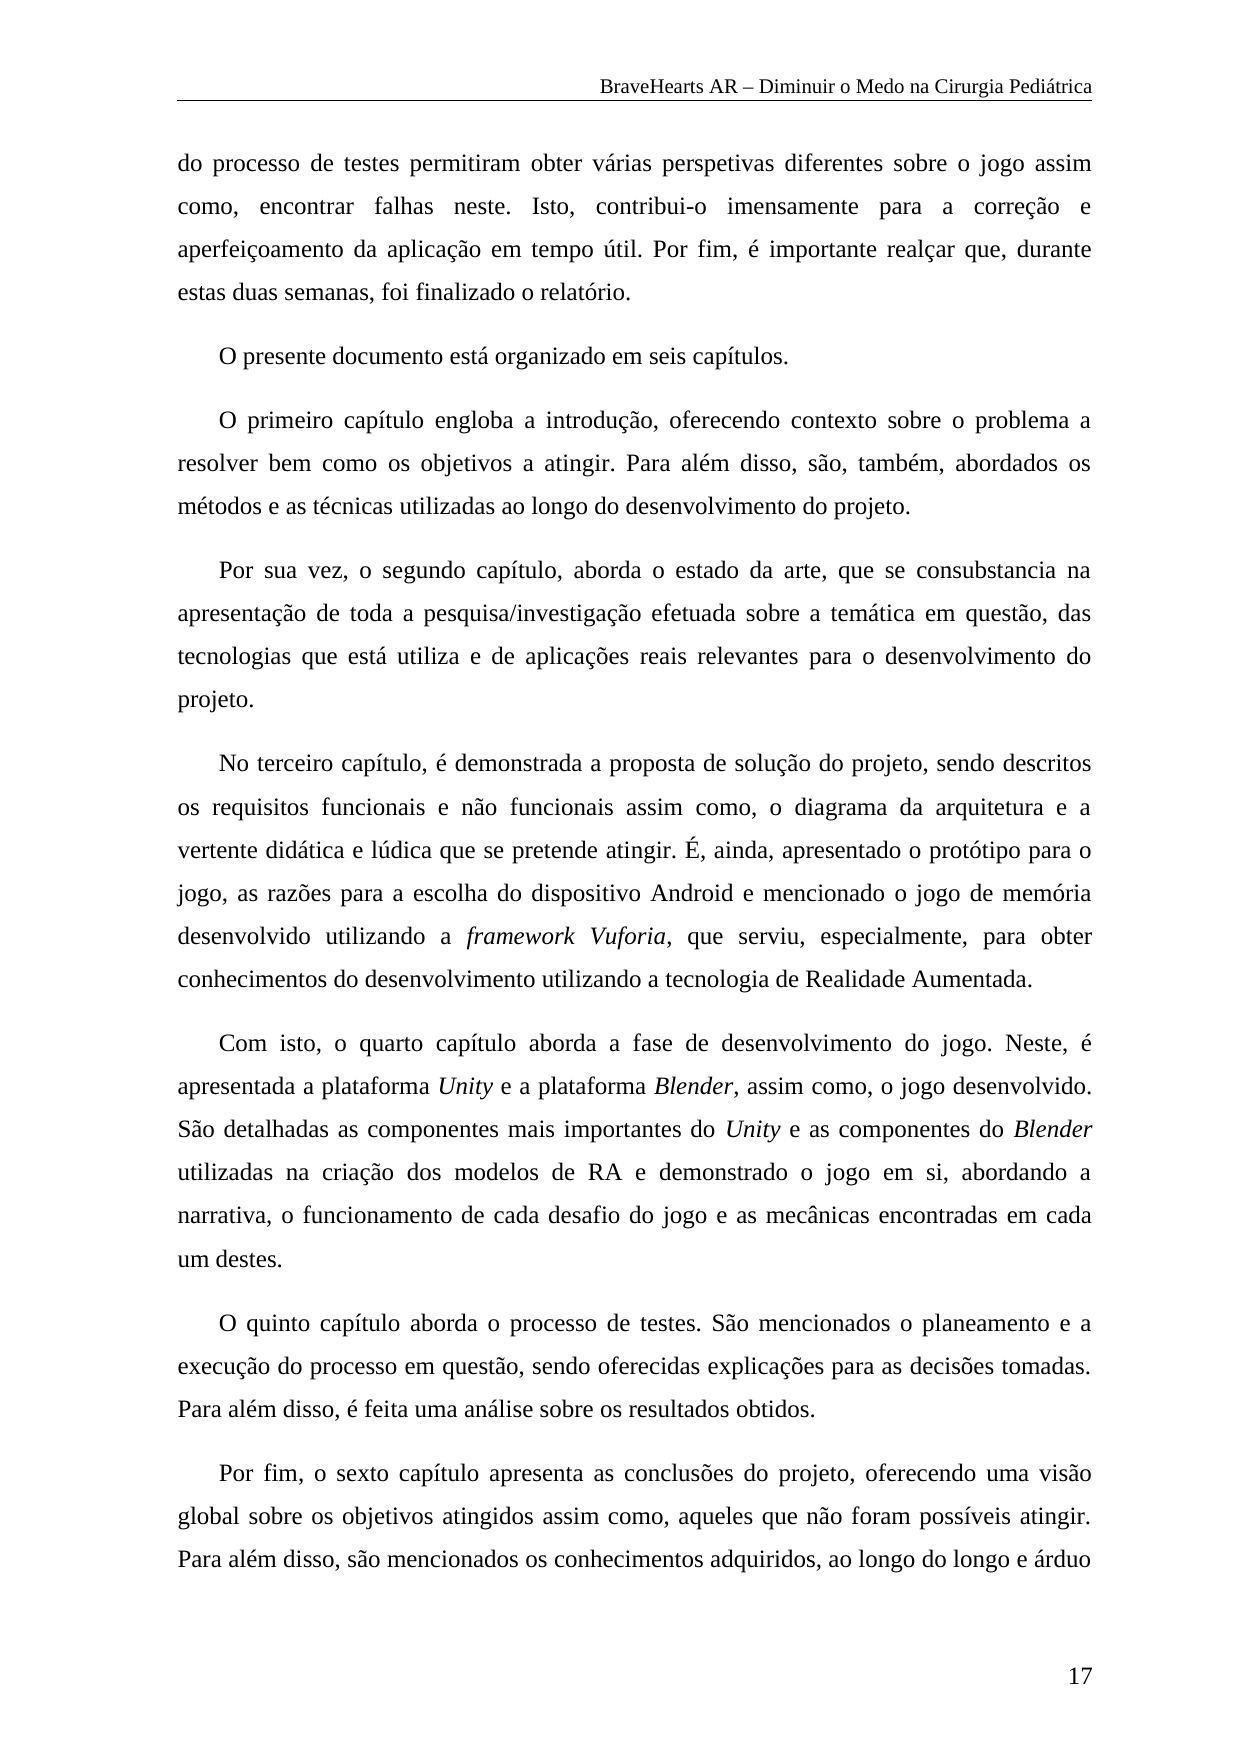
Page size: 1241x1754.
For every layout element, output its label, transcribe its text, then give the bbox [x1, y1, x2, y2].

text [177, 148, 1092, 306]
text Com isto, o quarto capítulo aborda a fase de desenvolvimento do jogo. Neste, é apresentada a plataforma Unity e a plataforma Blender, assim como, o jogo desenvolvido. São detalhadas as componentes mais importantes do Unity e as componentes do Blender utilizadas na criação dos modelos de RA e demonstrado o jogo em si, abordando a narrativa, o funcionamento de cada desafio do jogo e as mecânicas encontradas em cada um destes. [177, 1028, 1092, 1272]
text O quinto capítulo aborda o processo de testes. São mencionados o planeamento e a execução do processo em questão, sendo oferecidas explicações para as decisões tomadas. Para além disso, é feita uma análise sobre os resultados obtidos. [177, 1308, 1092, 1423]
text Por sua vez, o segundo capítulo, aborda o estado da arte, que se consubstancia na apresentação de toda a pesquisa/investigação efetuada sobre a temática em questão, das tecnologias que está utiliza e de aplicações reais relevantes para o desenvolvimento do projeto. [177, 555, 1092, 713]
text O primeiro capítulo engloba a introdução, oferecendo contexto sobre o problema a resolver bem como os objetivos a atingir. Para além disso, são, também, abordados os métodos e as técnicas utilizadas ao longo do desenvolvimento do projeto. [177, 405, 1092, 520]
text No terceiro capítulo, é demonstrada a proposta de solução do projeto, sendo descritos os requisitos funcionais e não funcionais assim como, o diagrama da arquitetura e a vertente didática e lúdica que se pretende atingir. É, ainda, apresentado o protótipo para o jogo, as razões para a escolha do dispositivo Android e mencionado o jogo de memória desenvolvido utilizando a framework Vuforia, que serviu, especialmente, para obter conhecimentos do desenvolvimento utilizando a tecnologia de Realidade Aumentada. [177, 748, 1092, 993]
text O presente documento está organizado em seis capítulos. [177, 341, 1092, 370]
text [177, 1458, 1092, 1573]
